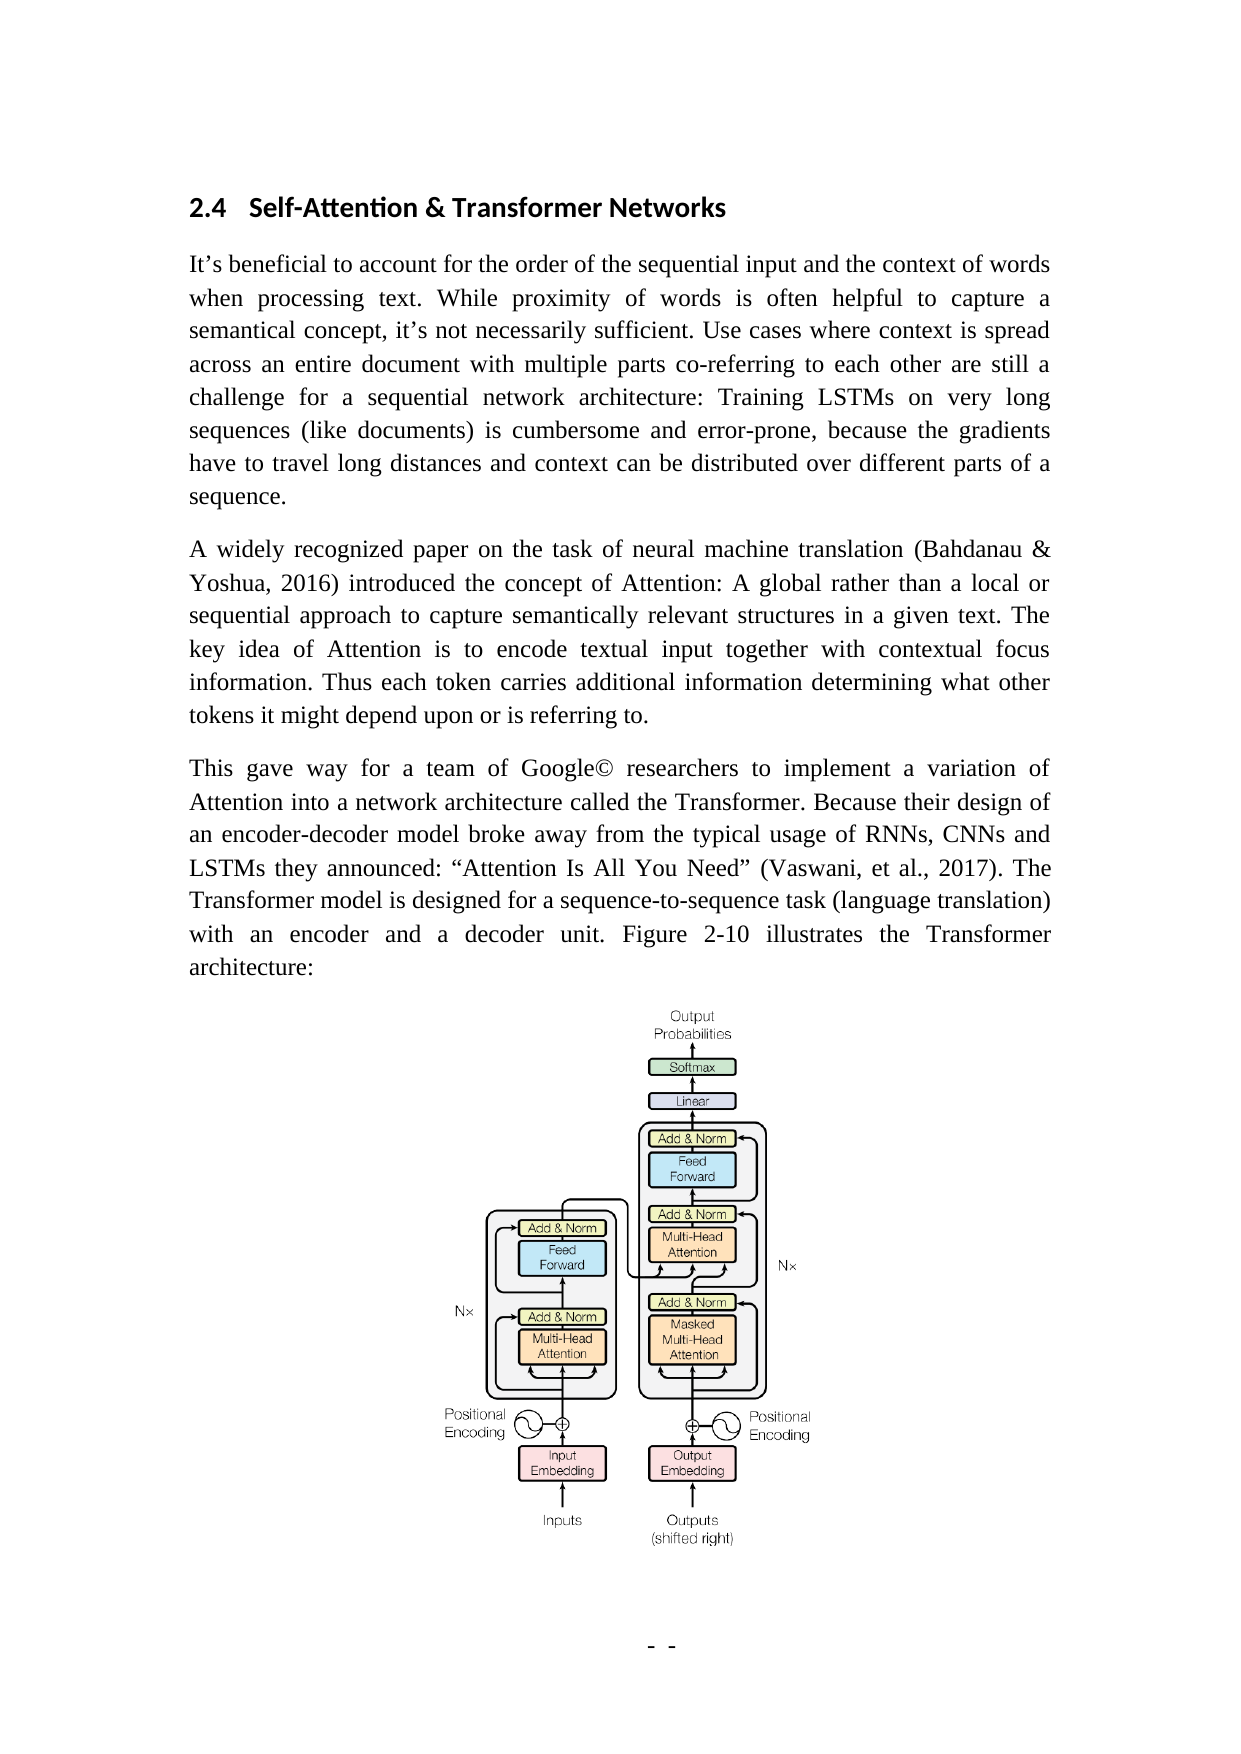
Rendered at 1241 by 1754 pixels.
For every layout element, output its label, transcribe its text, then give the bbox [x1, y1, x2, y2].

text It’s beneficial to account for the order of the sequential input and the context of words when processing text. While proximity of words is often helpful to capture a semantical concept, it’s not necessarily sufficient. Use cases where context is spread across an entire document with multiple parts co-referring to each other are still a challenge for a sequential network architecture: Training LSTMs on very long sequences (like documents) is cumbersome and error-prone, because the gradients have to travel long distances and context can be distributed over different parts of a sequence. [189, 249, 1051, 509]
picture [410, 984, 830, 1546]
text This gave way for a team of Google© researchers to implement a variation of Attention into a network architecture called the Transformer. Because their design of an encoder-decoder model broke away from the typical usage of RNNs, CNNs and LSTMs they announced: “Attention Is All You Need”. The Transformer model is designed for a sequence-to-sequence task (language translation) with an encoder and a decoder unit. Figure 2-8 illustrates the Transformer architecture: [189, 753, 1051, 980]
text A widely recognized paper on the task of neural machine translation introduced the concept of Attention: A global rather than a local or sequential approach to capture semantically relevant structures in a given text. The key idea of Attention is to encode textual input together with contextual focus information. Thus each token carries additional information determining what other tokens it might depend upon or is referring to. [189, 534, 1051, 728]
subtitle Self-Attention & Transformer Networks [189, 189, 1051, 224]
